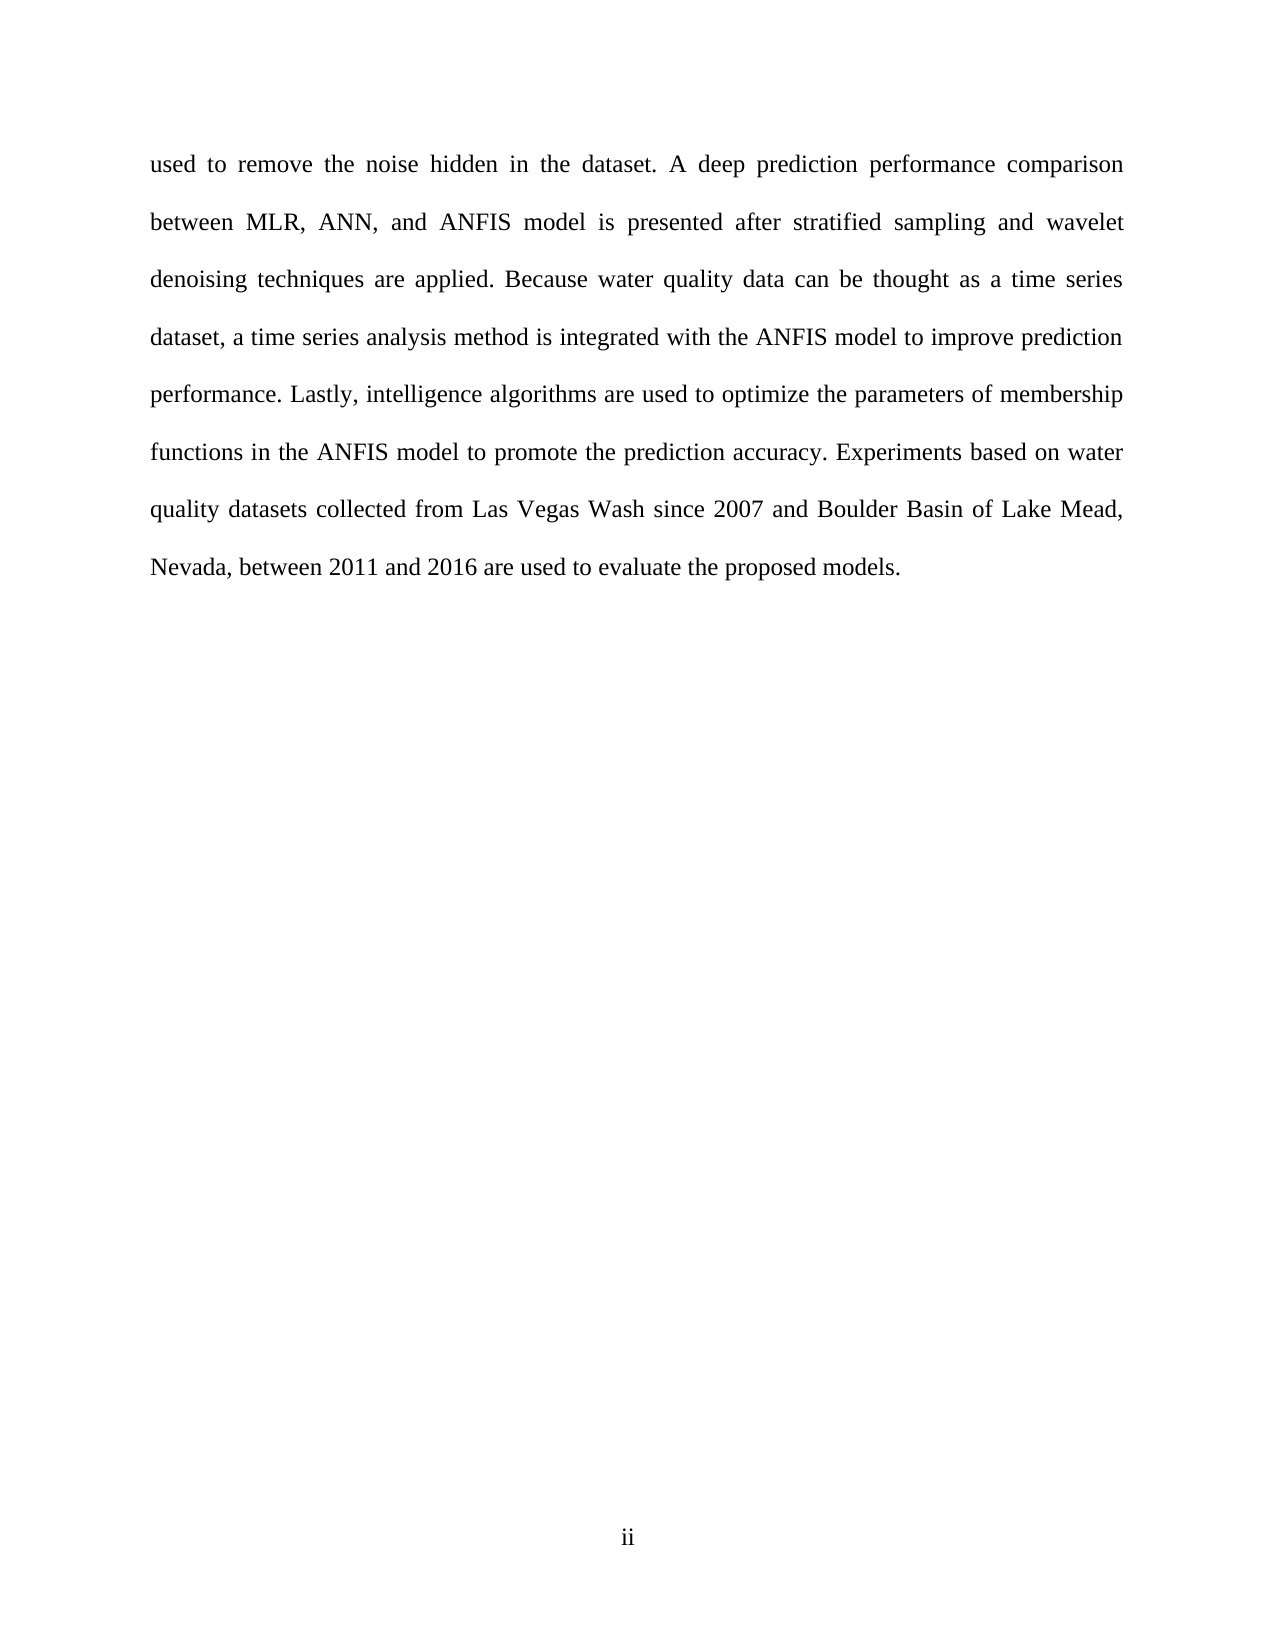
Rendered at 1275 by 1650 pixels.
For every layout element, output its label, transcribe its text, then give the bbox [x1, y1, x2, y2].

text used to remove the noise hidden in the dataset. A deep prediction performance comparison between MLR, ANN, and ANFIS model is presented after stratified sampling and wavelet denoising techniques are applied. Because water quality data can be thought as a time series dataset, a time series analysis method is integrated with the ANFIS model to improve prediction performance. Lastly, intelligence algorithms are used to optimize the parameters of membership functions in the ANFIS model to promote the prediction accuracy. Experiments based on water quality datasets collected from Las Vegas Wash since 2007 and Boulder Basin of Lake Mead, Nevada, between 2011 and 2016 are used to evaluate the proposed models. [150, 149, 1124, 580]
